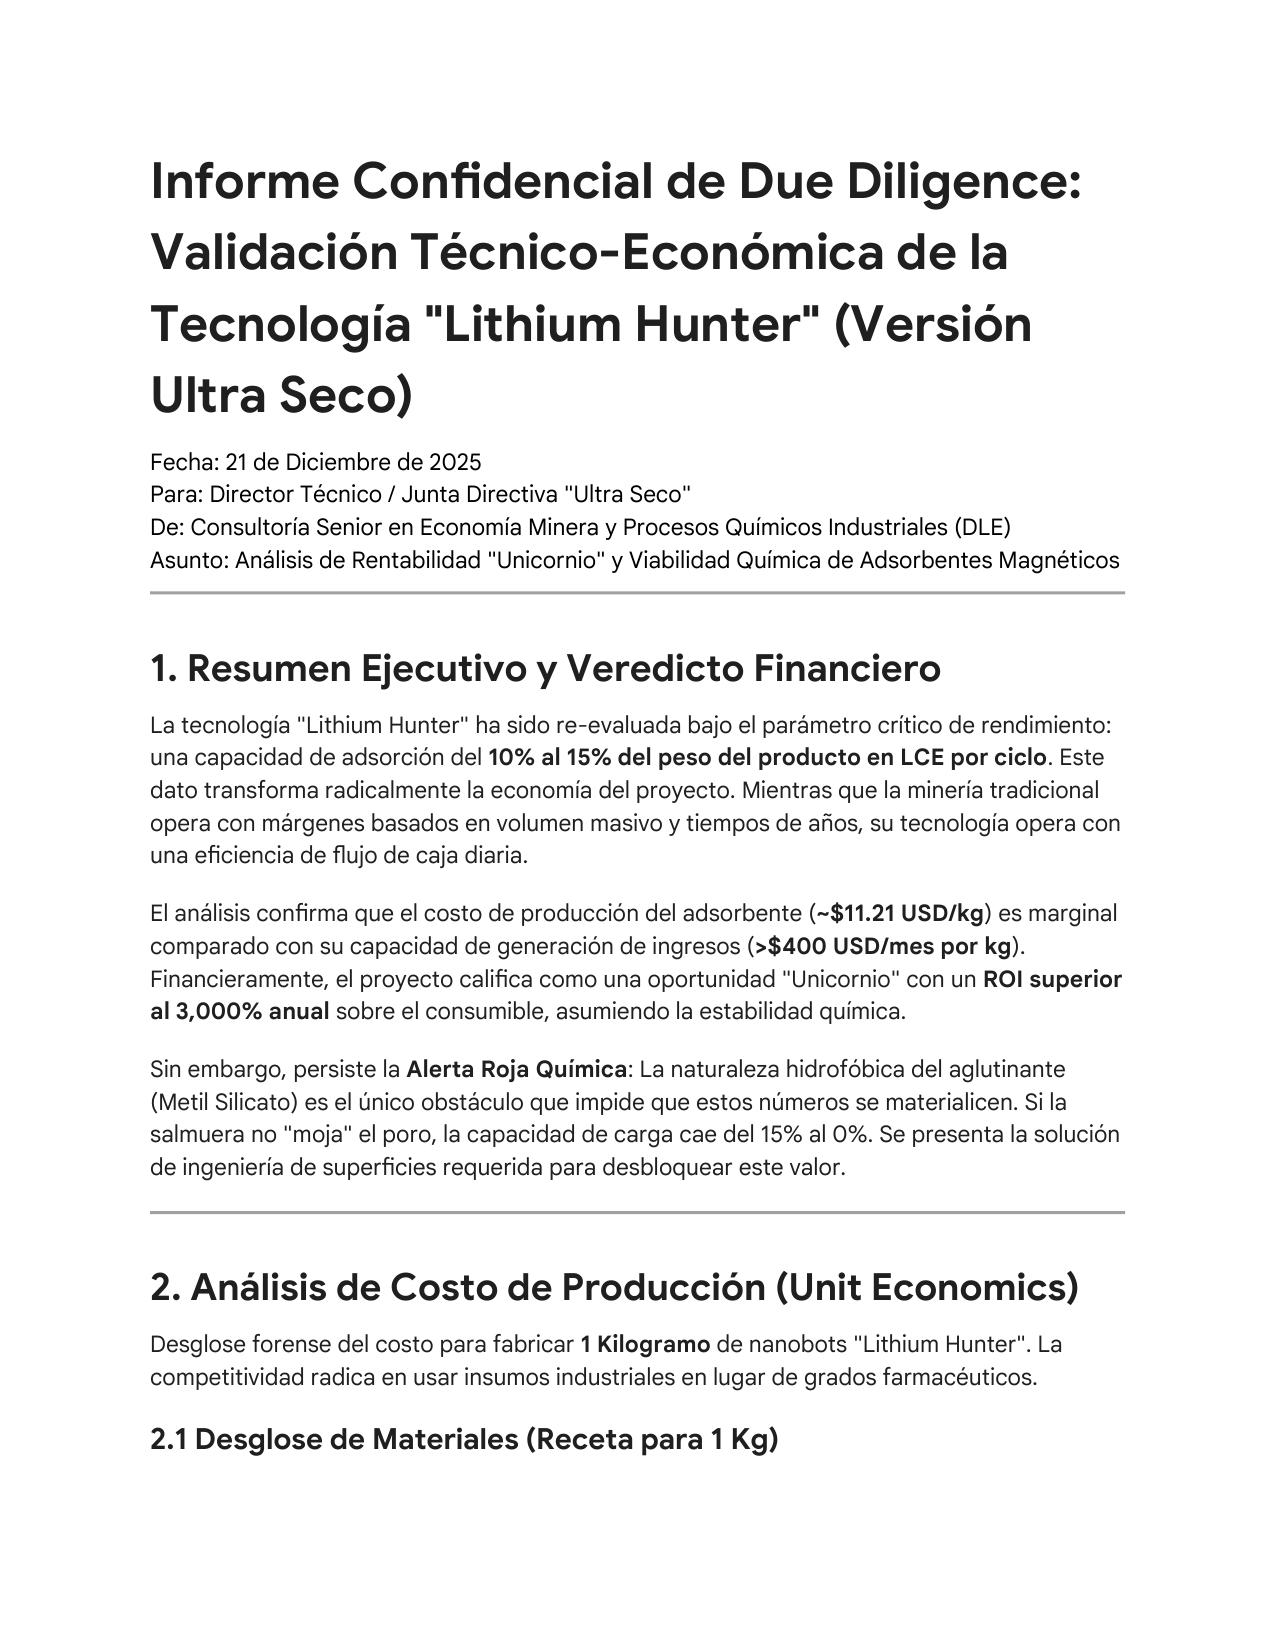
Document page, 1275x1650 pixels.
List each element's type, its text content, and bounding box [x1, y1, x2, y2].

text El análisis confirma que el costo de producción del adsorbente (~$11.21 USD/kg) es marginal comparado con su capacidad de generación de ingresos (>$400 USD/mes por kg). Financieramente, el proyecto califica como una oportunidad "Unicornio" con un ROI superior al 3,000% anual sobre el consumible, asumiendo la estabilidad química. [150, 899, 1125, 1026]
text Fecha: 21 de Diciembre de 2025 [150, 448, 1125, 477]
text Para: Director Técnico / Junta Directiva "Ultra Seco" [150, 481, 1125, 509]
text De: Consultoría Senior en Economía Minera y Procesos Químicos Industriales (DLE) [150, 513, 1125, 542]
text La tecnología "Lithium Hunter" ha sido re-evaluada bajo el parámetro crítico de rendimiento: una capacidad de adsorción del 10% al 15% del peso del producto en LCE por ciclo. Este dato transforma radicalmente la economía del proyecto. Mientras que la minería tradicional opera con márgenes basados en volumen masivo y tiempos de años, su tecnología opera con una eficiencia de flujo de caja diaria. [150, 711, 1125, 870]
subtitle Informe Confidencial de Due Diligence: Validación Técnico-Económica de la Tecnología "Lithium Hunter" (Versión Ultra Seco) [150, 150, 1125, 427]
subtitle 2. Análisis de Costo de Producción (Unit Economics) [150, 1215, 1125, 1312]
text Sin embargo, persiste la Alerta Roja Química: La naturaleza hidrofóbica del aglutinante (Metil Silicato) es el único obstáculo que impide que estos números se materialicen. Si la salmuera no "moja" el poro, la capacidad de carga cae del 15% al 0%. Se presenta la solución de ingeniería de superficies requerida para desbloquear este valor. [150, 1055, 1125, 1182]
subtitle 2.1 Desglose de Materiales (Receta para 1 Kg) [150, 1421, 1125, 1458]
text Asunto: Análisis de Rentabilidad "Unicornio" y Viabilidad Química de Adsorbentes Magnéticos [150, 546, 1125, 575]
text Desglose forense del costo para fabricar 1 Kilogramo de nanobots "Lithium Hunter". La competitividad radica en usar insumos industriales en lugar de grados farmacéuticos. [150, 1331, 1125, 1392]
subtitle 1. Resumen Ejecutivo y Veredicto Financiero [150, 595, 1125, 692]
